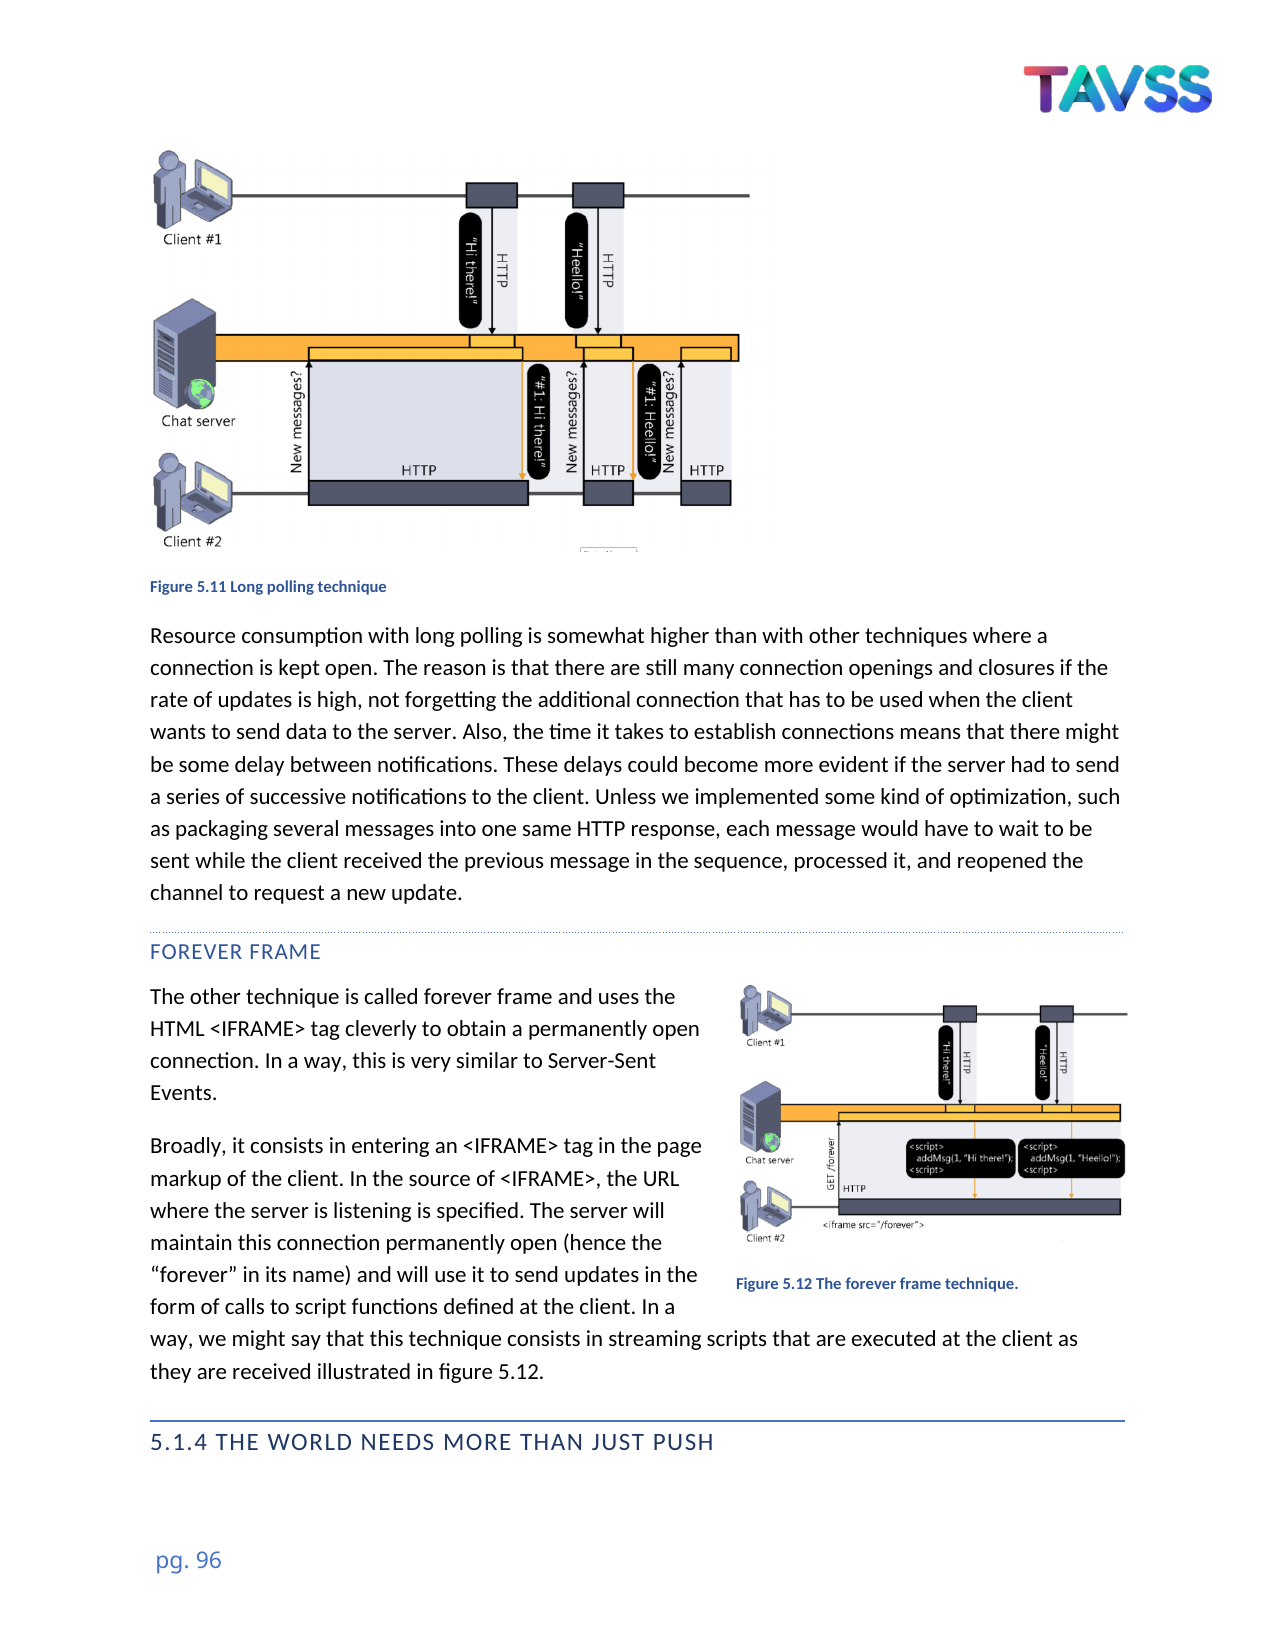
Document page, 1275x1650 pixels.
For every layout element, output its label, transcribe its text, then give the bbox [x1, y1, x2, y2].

text Broadly, it consists in entering an <IFRAME> tag in the page markup of the client. In the source of <IFRAME>, the URL where the server is listening is specified. The server will maintain this connection permanently open (hence the “forever” in its name) and will use it to send updates in the form of calls to script functions defined at the client. In a way, we might say that this technique consists in streaming scripts that are executed at the client as they are received illustrated in figure 5.12. [150, 1131, 1125, 1385]
text Figure 5.11 Long polling technique [150, 577, 1125, 597]
text Resource consumption with long polling is somewhat higher than with other techniques where a connection is kept open. The reason is that there are still many connection openings and closures if the rate of updates is high, not forgetting the additional connection that has to be used when the client wants to send data to the server. Also, the time it takes to establish connections means that there might be some delay between notifications. These delays could become more evident if the server had to send a series of successive notifications to the client. Unless we implemented some kind of optimization, such as packaging several messages into one same HTTP response, each message would have to wait to be sent while the client received the previous message in the sequence, processed it, and reopened the channel to request a new update. [150, 621, 1125, 906]
subtitle Forever frame [150, 931, 1125, 965]
subtitle 5.1.4 The world needs more than just push [150, 1422, 1125, 1456]
picture [735, 980, 1158, 1249]
picture [150, 150, 782, 552]
picture [1002, 41, 1236, 135]
text The other technique is called forever frame and uses the HTML <IFRAME> tag cleverly to obtain a permanently open connection. In a way, this is very similar to Server-Sent Events. [150, 982, 735, 1106]
